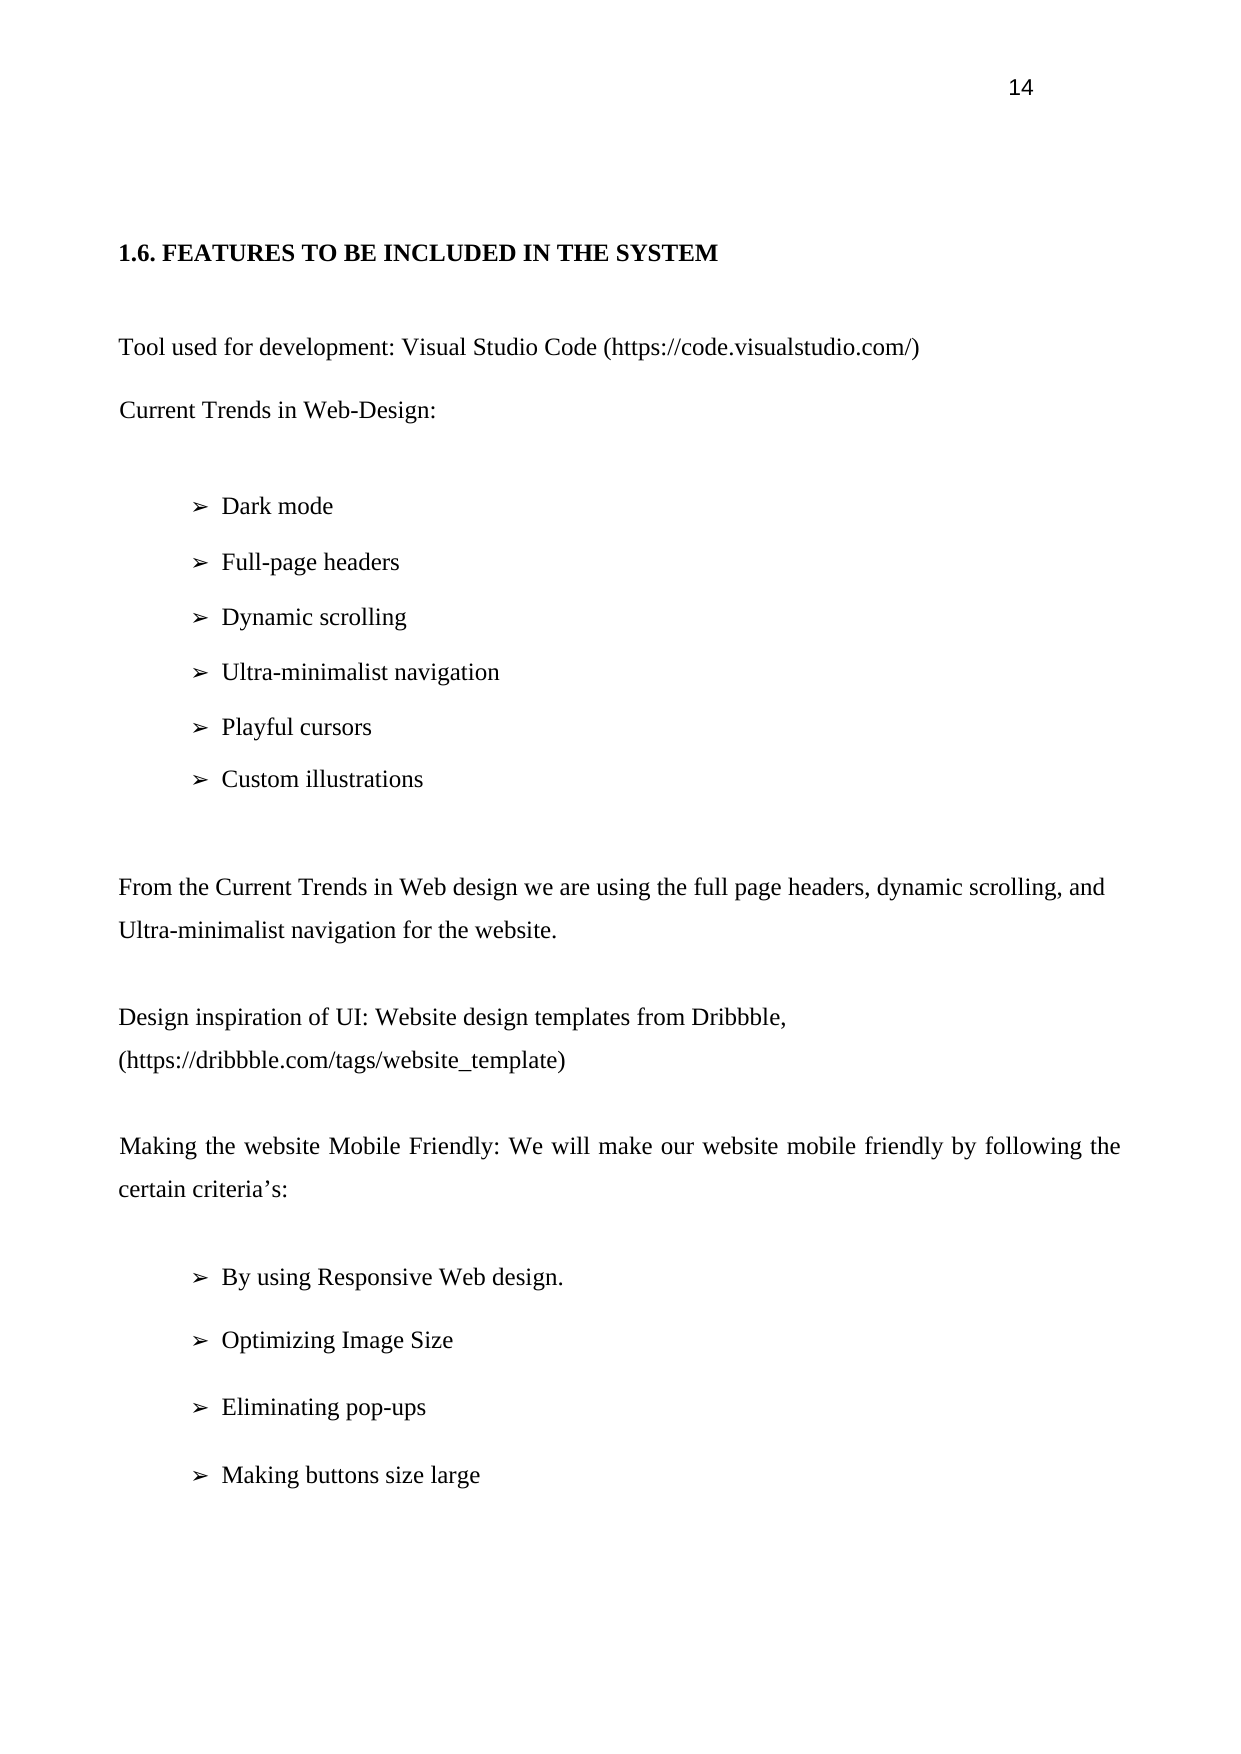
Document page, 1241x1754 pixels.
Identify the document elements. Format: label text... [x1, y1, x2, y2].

text 1.6. FEATURES TO BE INCLUDED IN THE SYSTEM [118, 238, 1122, 267]
list Making buttons size large [190, 1459, 1122, 1490]
list Dynamic scrolling [190, 601, 1122, 632]
list Custom illustrations [190, 763, 1122, 794]
text Tool used for development: Visual Studio Code (https://code.visualstudio.com/) [118, 332, 926, 361]
list By using Responsive Web design. [190, 1261, 1122, 1292]
list Dark mode [190, 490, 1122, 521]
text Current Trends in Web-Design: [118, 395, 926, 424]
list Playful cursors [190, 711, 1122, 742]
list Ultra-minimalist navigation [190, 656, 1122, 687]
text From the Current Trends in Web design we are using the full page headers, dynamic scrolling, and [118, 872, 1122, 901]
text Design inspiration of UI: Website design templates from Dribbble, [118, 1002, 1122, 1031]
list Optimizing Image Size [190, 1324, 1122, 1355]
text (https://dribbble.com/tags/website_template) [118, 1045, 1122, 1074]
list Eliminating pop-ups [190, 1391, 1122, 1422]
list Full-page headers [190, 546, 1122, 577]
text Making the website Mobile Friendly: We will make our website mobile friendly by following the certain criteria’s: [118, 1131, 1122, 1203]
text Ultra-minimalist navigation for the website. [118, 916, 1122, 944]
